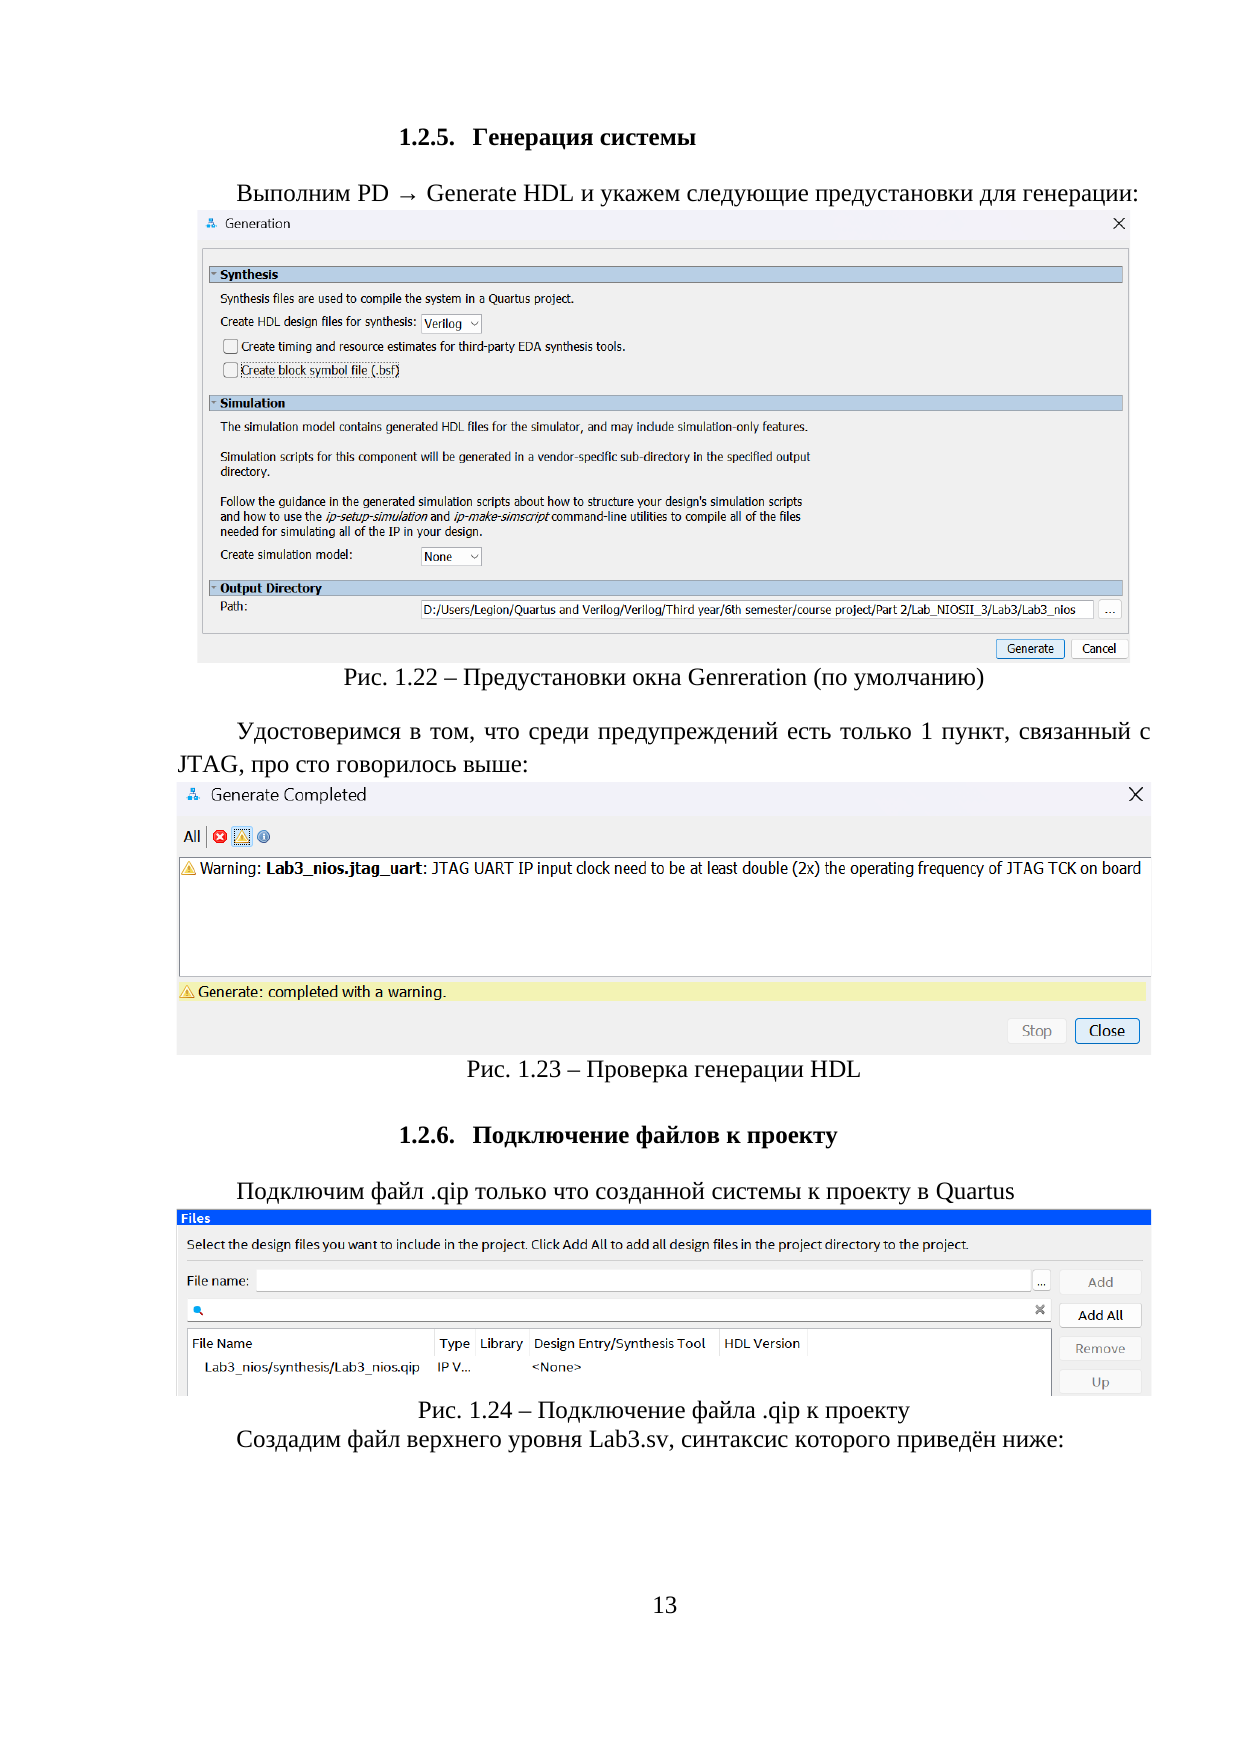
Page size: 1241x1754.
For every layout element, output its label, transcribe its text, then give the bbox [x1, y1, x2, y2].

text Выполним PD → Generate HDL и укажем следующие предустановки для генерации: [177, 178, 1152, 206]
text Создадим файл верхнего уровня Lab3.sv, синтаксис которого приведён ниже: [177, 1424, 1152, 1453]
text Рис. 1.23 – Проверка генерации HDL [176, 1055, 1152, 1083]
picture [197, 210, 1131, 663]
picture [176, 782, 1152, 1055]
subtitle Подключение файлов к проекту [340, 1120, 1152, 1149]
text Удостоверимся в том, что среди предупреждений есть только 1 пункт, связанный с JTAG, про сто говорилось выше: [177, 716, 1152, 778]
text Рис. 1.22 – Предустановки окна Genreration (по умолчанию) [176, 662, 1152, 691]
text Рис. 1.24 – Подключение файла .qip к проекту [176, 1396, 1152, 1424]
subtitle Генерация системы [340, 122, 1152, 151]
text Подключим файл .qip только что созданной системы к проекту в Quartus [177, 1176, 1152, 1204]
picture [176, 1208, 1152, 1396]
